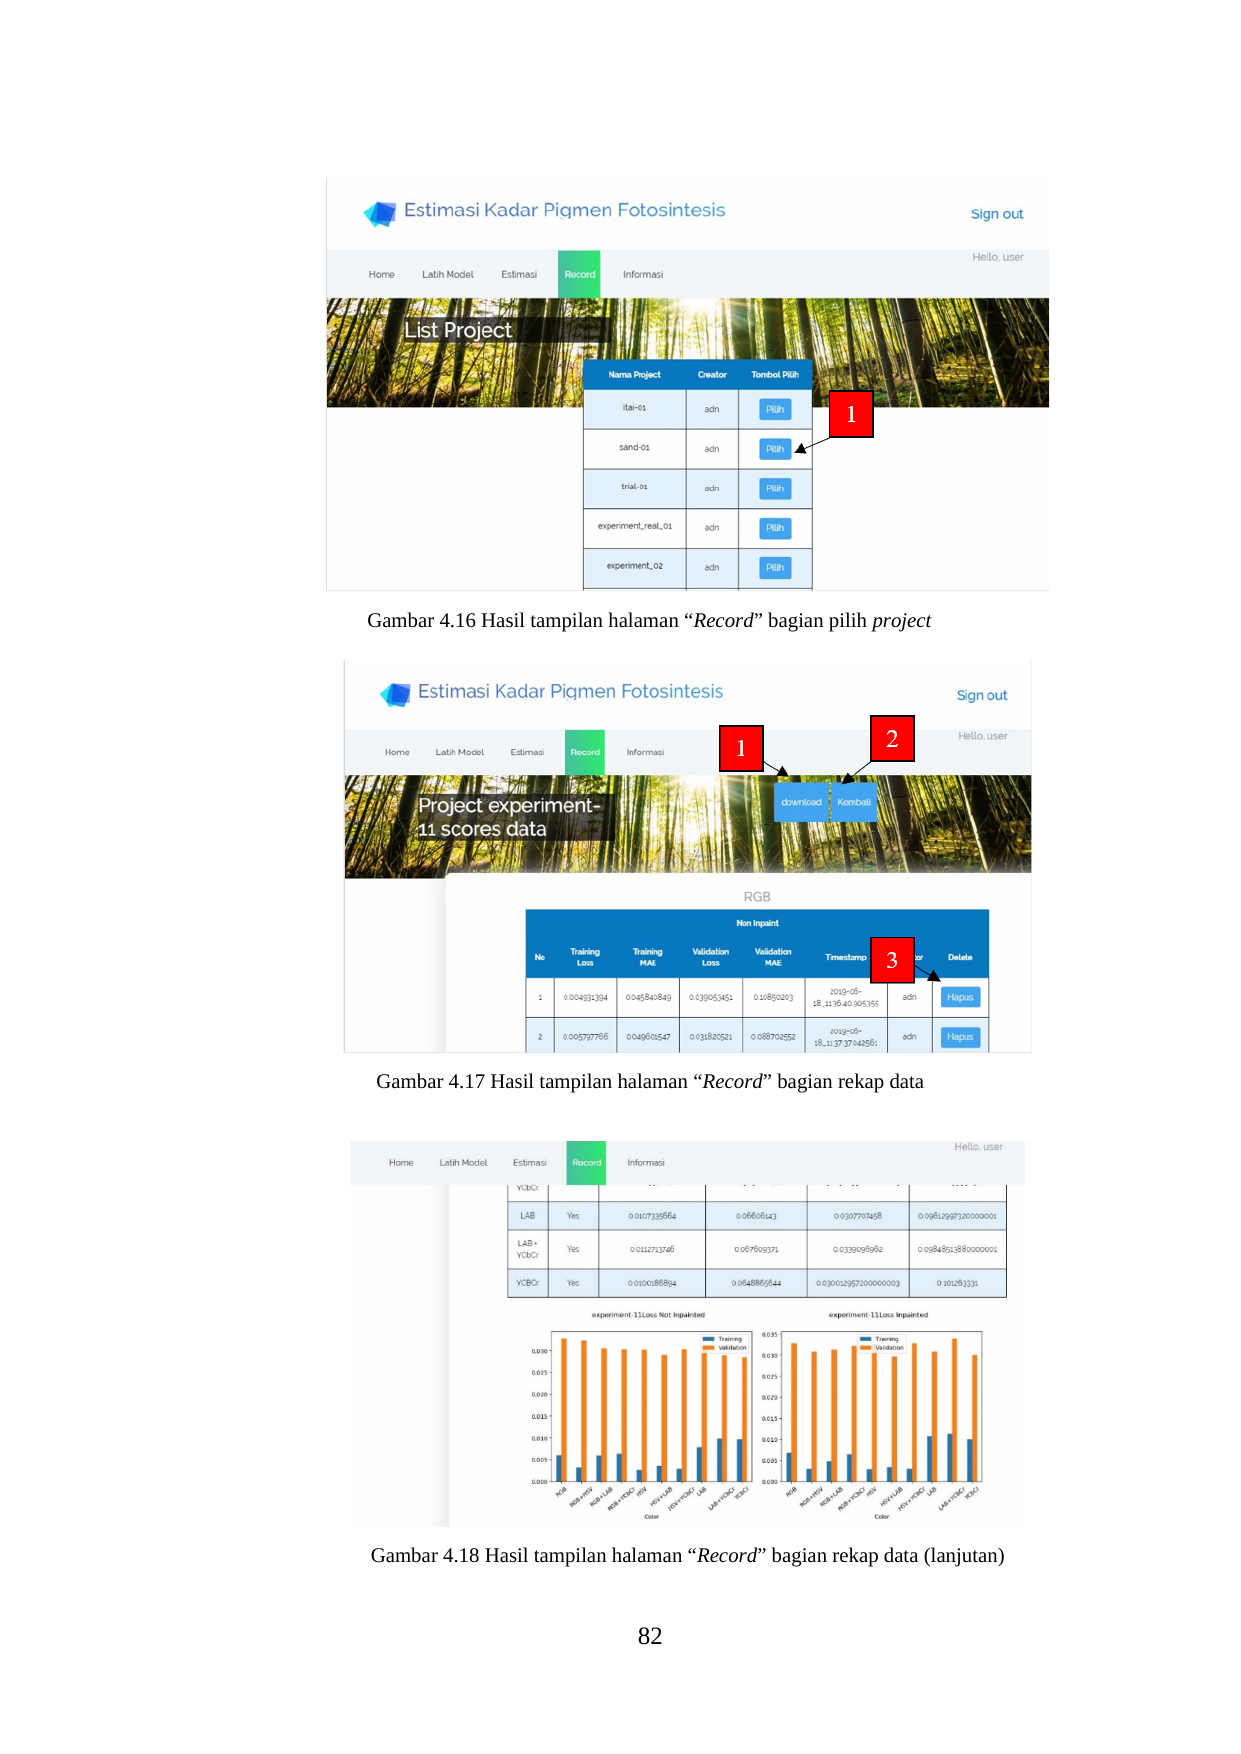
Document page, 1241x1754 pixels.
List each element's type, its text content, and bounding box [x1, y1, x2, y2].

picture [350, 1141, 1025, 1527]
text Gambar 4.16 Hasil tampilan halaman “Record” bagian pilih project [237, 608, 1063, 632]
text Gambar 4.18 Hasil tampilan halaman “Record” bagian rekap data (lanjutan) [237, 1543, 1063, 1567]
text Gambar 4.17 Hasil tampilan halaman “Record” bagian rekap data [237, 1069, 1063, 1093]
picture [343, 660, 1032, 1053]
picture [326, 177, 1050, 591]
